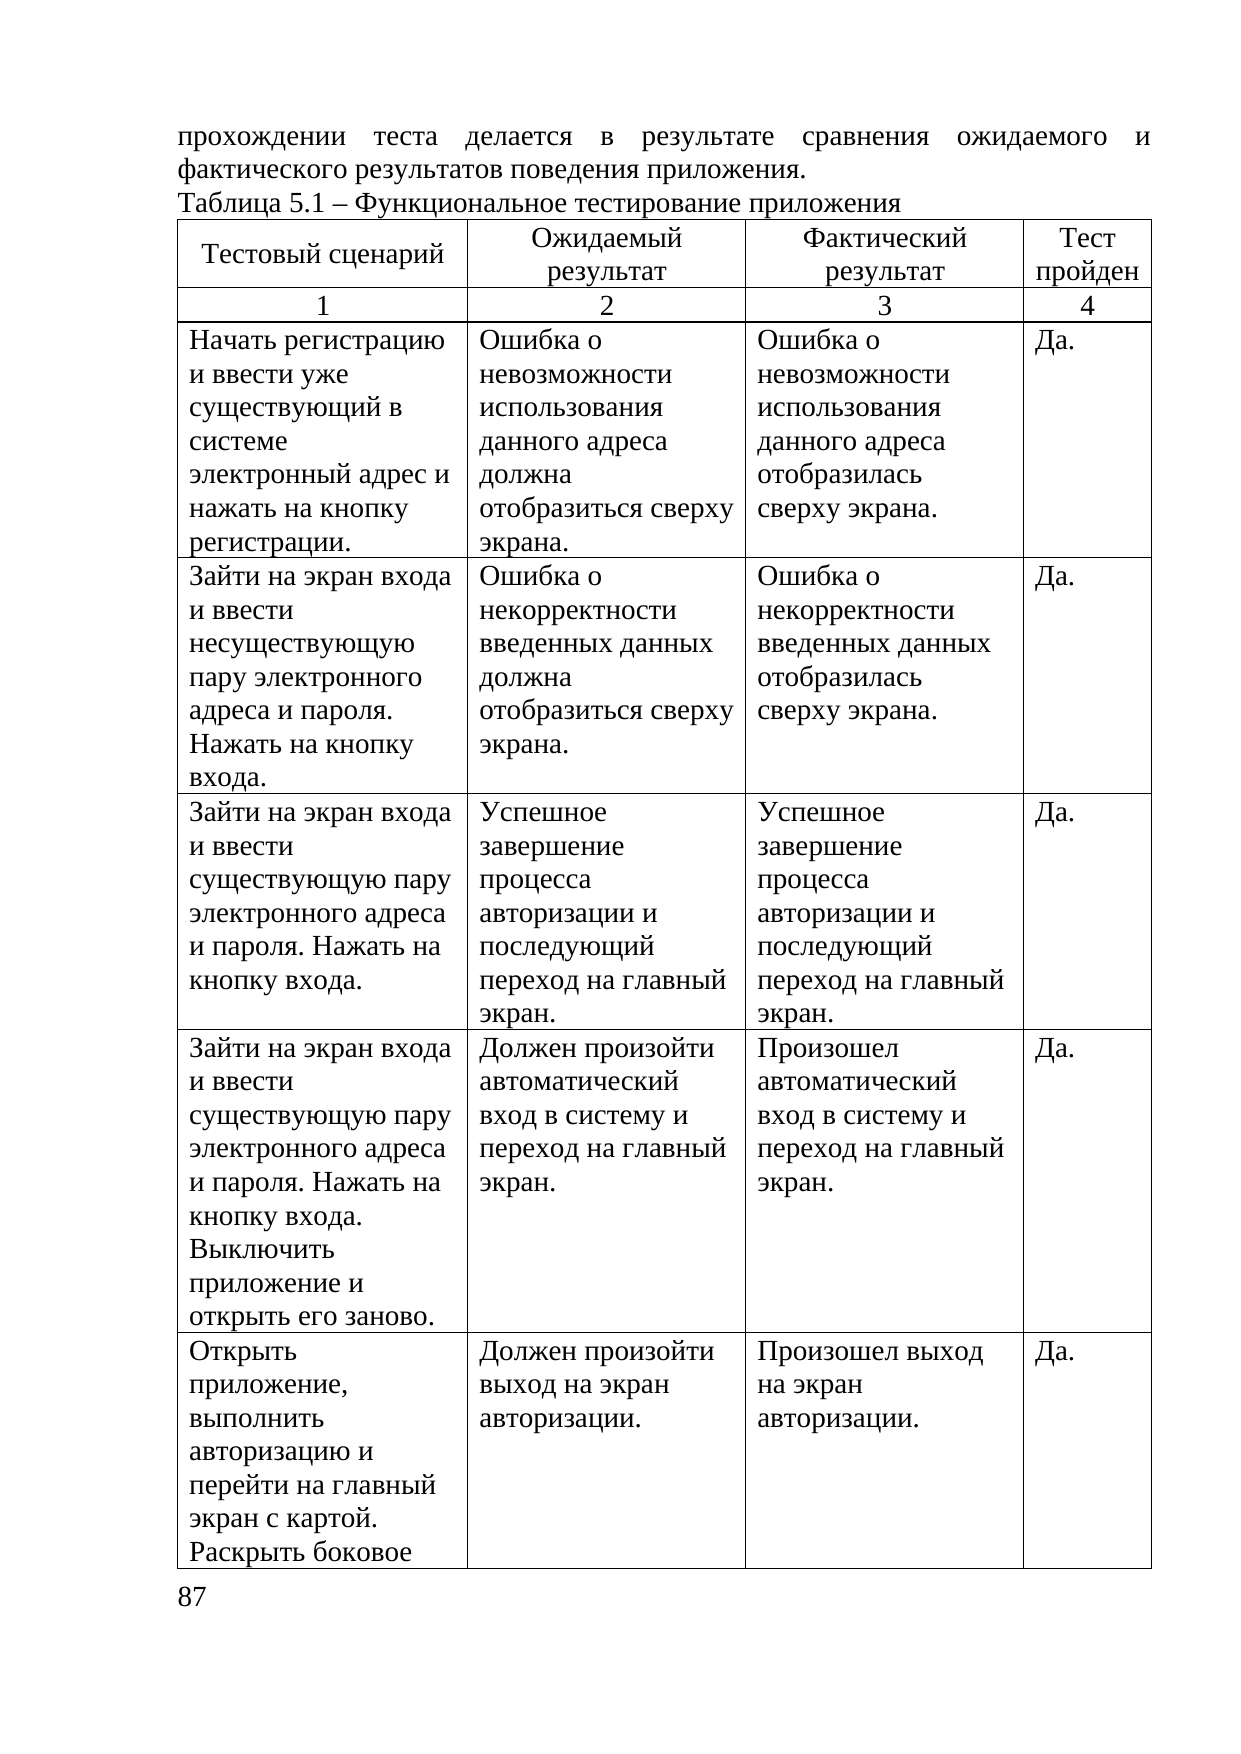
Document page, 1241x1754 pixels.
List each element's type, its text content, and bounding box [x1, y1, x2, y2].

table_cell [746, 1333, 1023, 1568]
table_cell Ошибка о невозможности использования данного адреса отобразилась сверху экрана. [746, 323, 1023, 557]
table_cell Произошел автоматический вход в систему и переход на главный экран. [746, 1030, 1023, 1332]
table_cell Зайти на экран входа и ввести существующую пару электронного адреса и пароля. Нажать на кнопку входа. Выключить приложение и открыть его заново. [178, 1030, 467, 1332]
table_cell Да. [1024, 558, 1151, 793]
table_cell Успешное завершение процесса авторизации и последующий переход на главный экран. [746, 794, 1023, 1029]
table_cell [178, 1333, 467, 1568]
table_cell Зайти на экран входа и ввести несуществующую пару электронного адреса и пароля. Нажать на кнопку входа. [178, 558, 467, 793]
table_cell Да. [1024, 794, 1151, 1029]
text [177, 118, 1152, 185]
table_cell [468, 1333, 745, 1568]
table_header Ожидаемый результат [468, 220, 745, 287]
table_cell 1 [178, 288, 467, 321]
table_cell 3 [746, 288, 1023, 321]
table_cell Ошибка о некорректности введенных данных должна отобразиться сверху экрана. [468, 558, 745, 793]
table_header Тестовый сценарий [178, 220, 467, 287]
table_cell Да. [1024, 323, 1151, 557]
table_cell Зайти на экран входа и ввести существующую пару электронного адреса и пароля. Нажать на кнопку входа. [178, 794, 467, 1029]
table_cell Ошибка о невозможности использования данного адреса должна отобразиться сверху экрана. [468, 323, 745, 557]
text Таблица 5.1 – Функциональное тестирование приложения [177, 185, 1152, 219]
table_cell Ошибка о некорректности введенных данных отобразилась сверху экрана. [746, 558, 1023, 793]
table_cell 4 [1024, 288, 1151, 321]
table_cell Да. [1024, 1030, 1151, 1332]
table_cell Да. [1024, 1333, 1151, 1568]
table_header Фактический результат [746, 220, 1023, 287]
table_cell Успешное завершение процесса авторизации и последующий переход на главный экран. [468, 794, 745, 1029]
table_cell Начать регистрацию и ввести уже существующий в системе электронный адрес и нажать на кнопку регистрации. [178, 323, 467, 557]
table_cell Должен произойти автоматический вход в систему и переход на главный экран. [468, 1030, 745, 1332]
table_header Тест пройден [1024, 220, 1151, 287]
table_cell 2 [468, 288, 745, 321]
